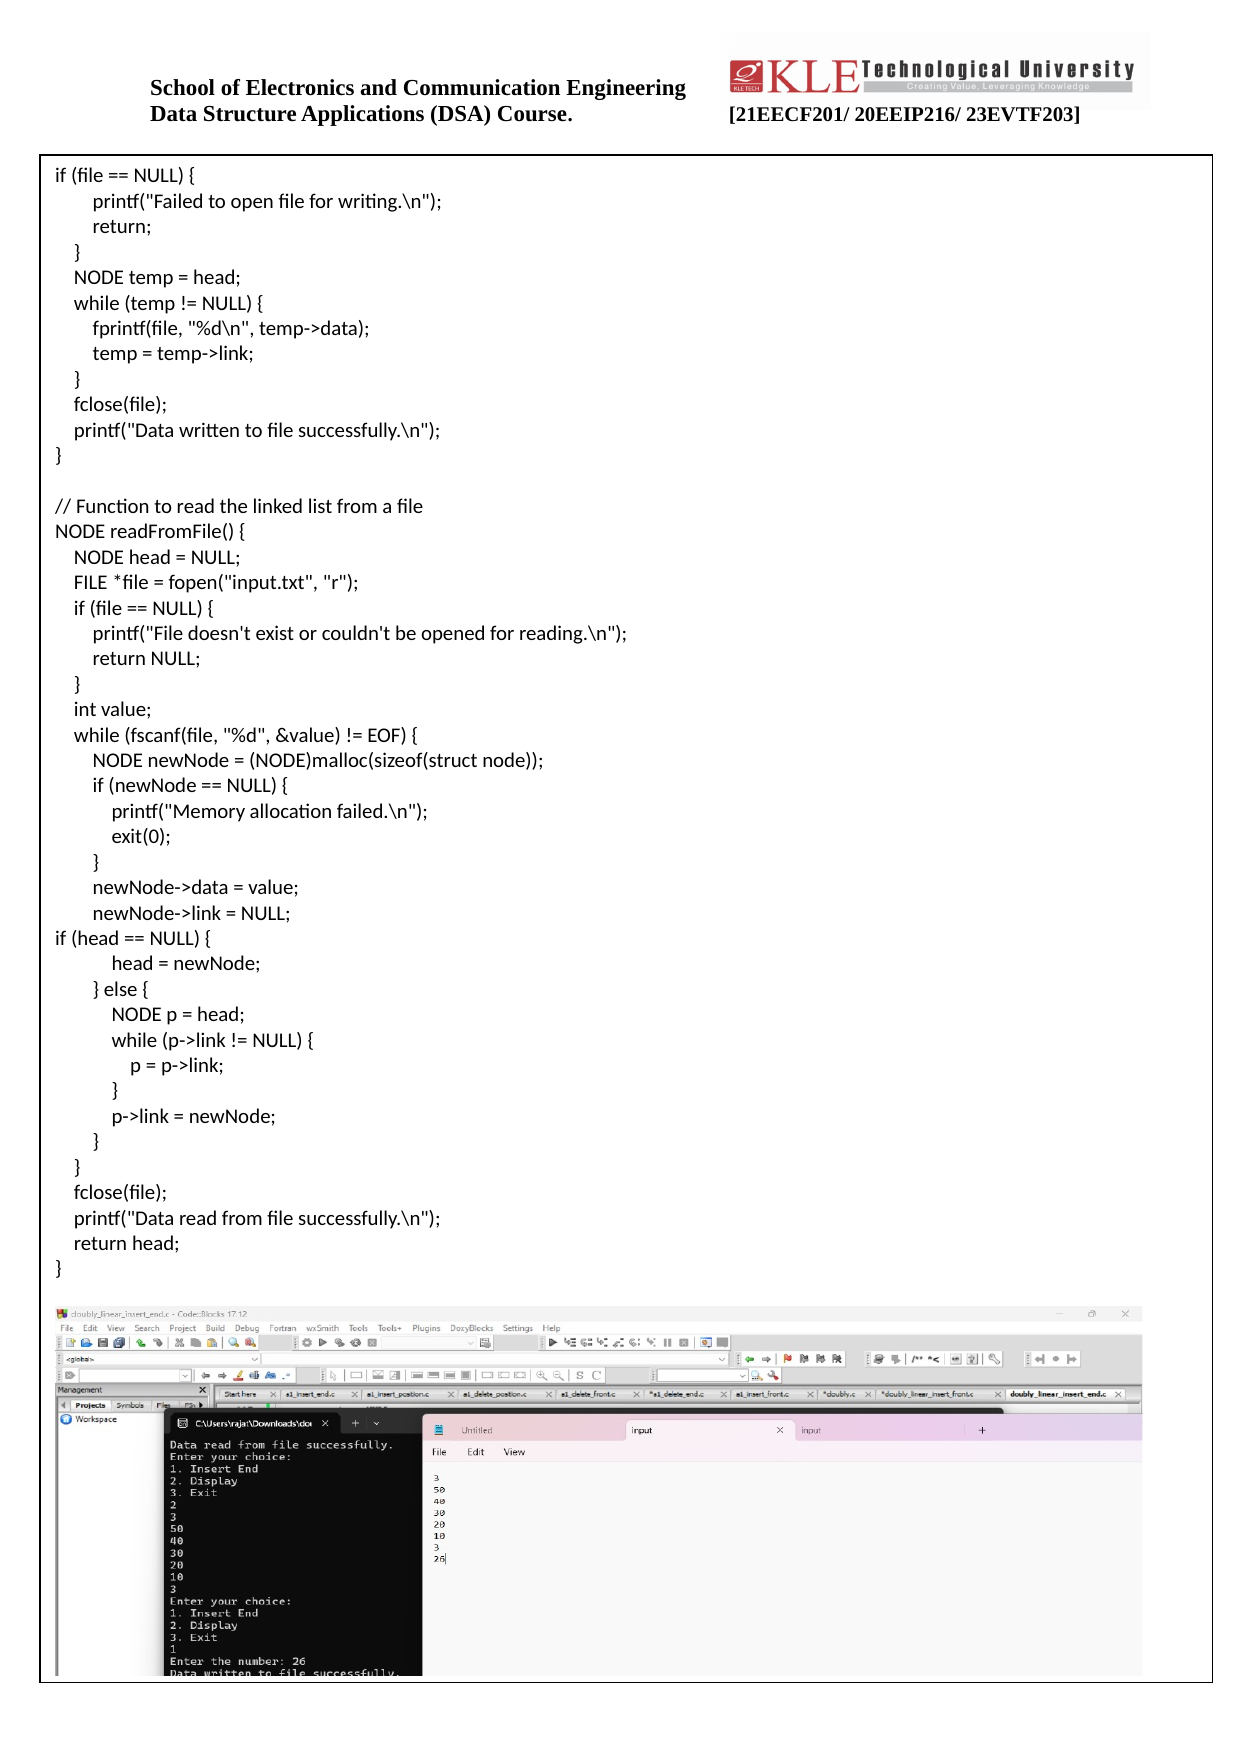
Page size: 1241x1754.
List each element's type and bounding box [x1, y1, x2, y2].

picture [719, 32, 1151, 110]
picture [55, 1306, 1143, 1676]
